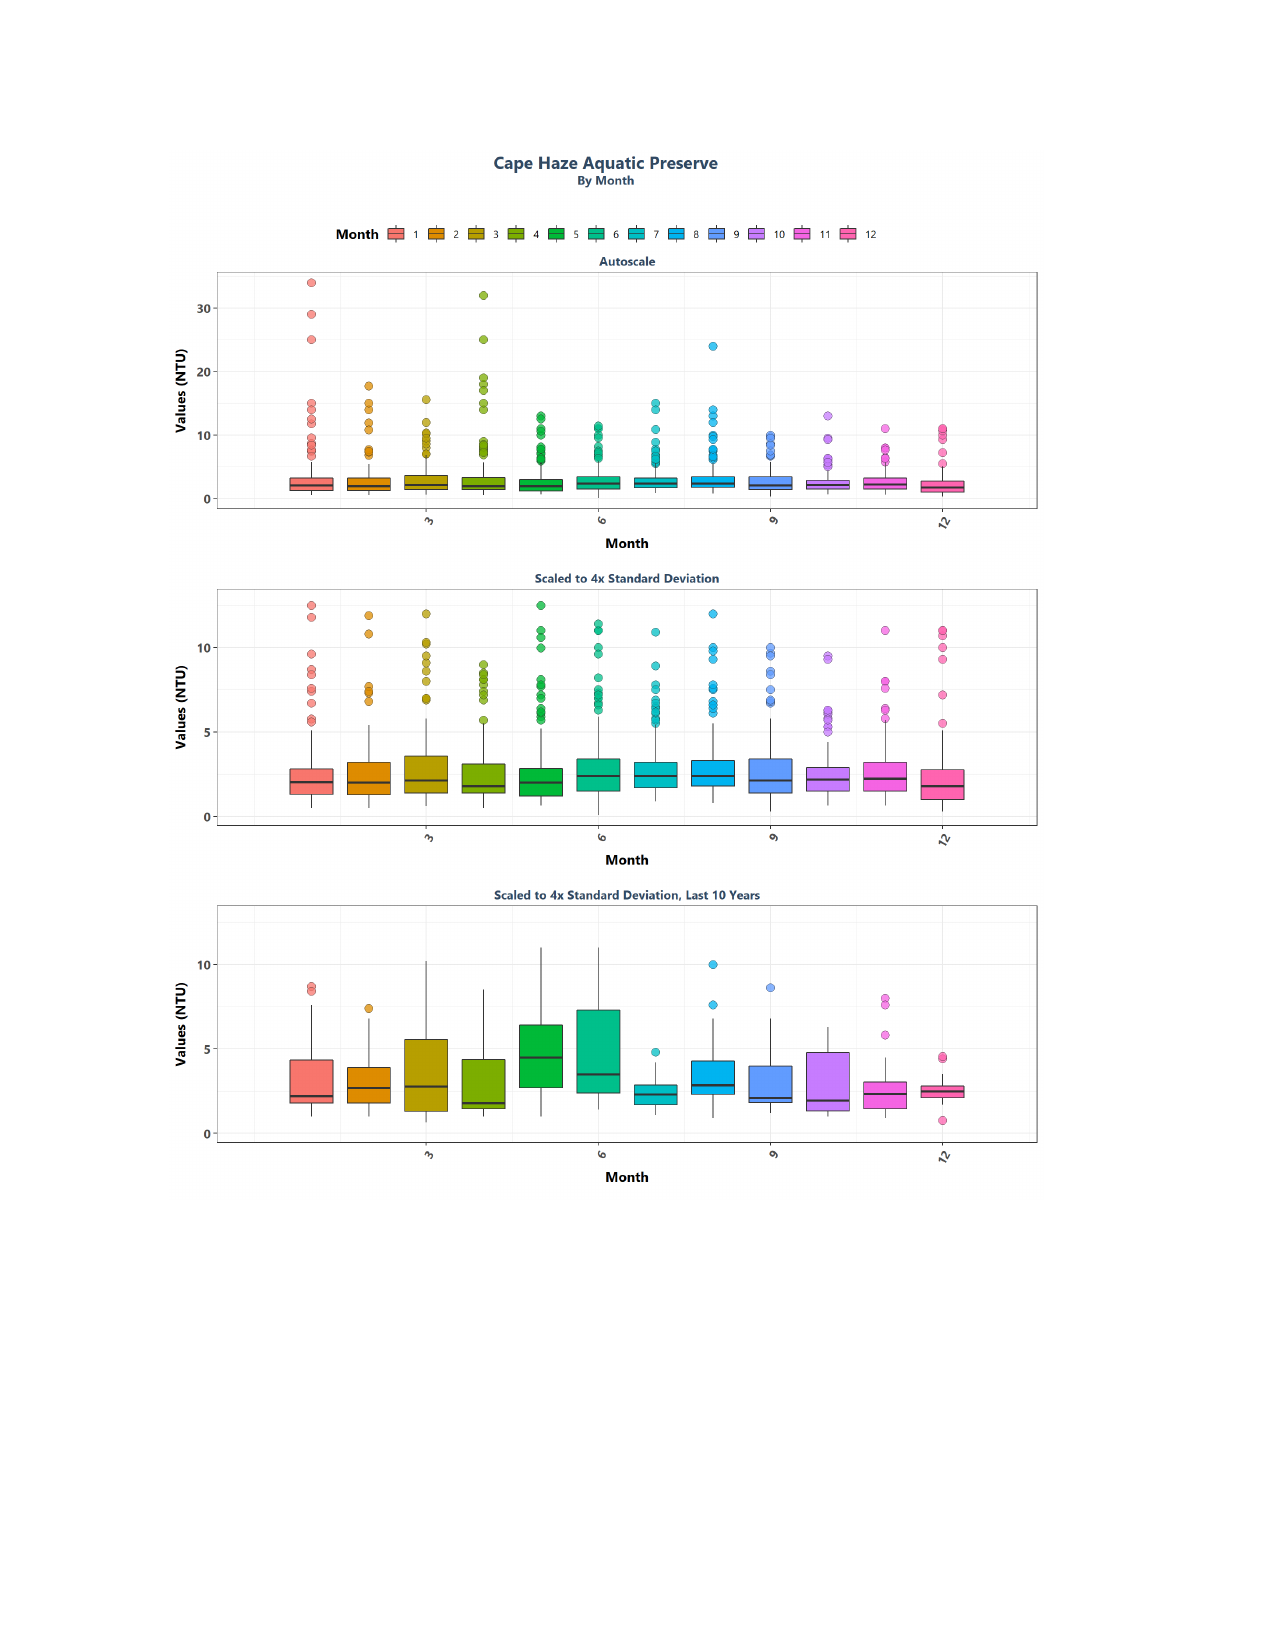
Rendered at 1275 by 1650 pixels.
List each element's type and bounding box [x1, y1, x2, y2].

picture [168, 150, 1044, 1200]
